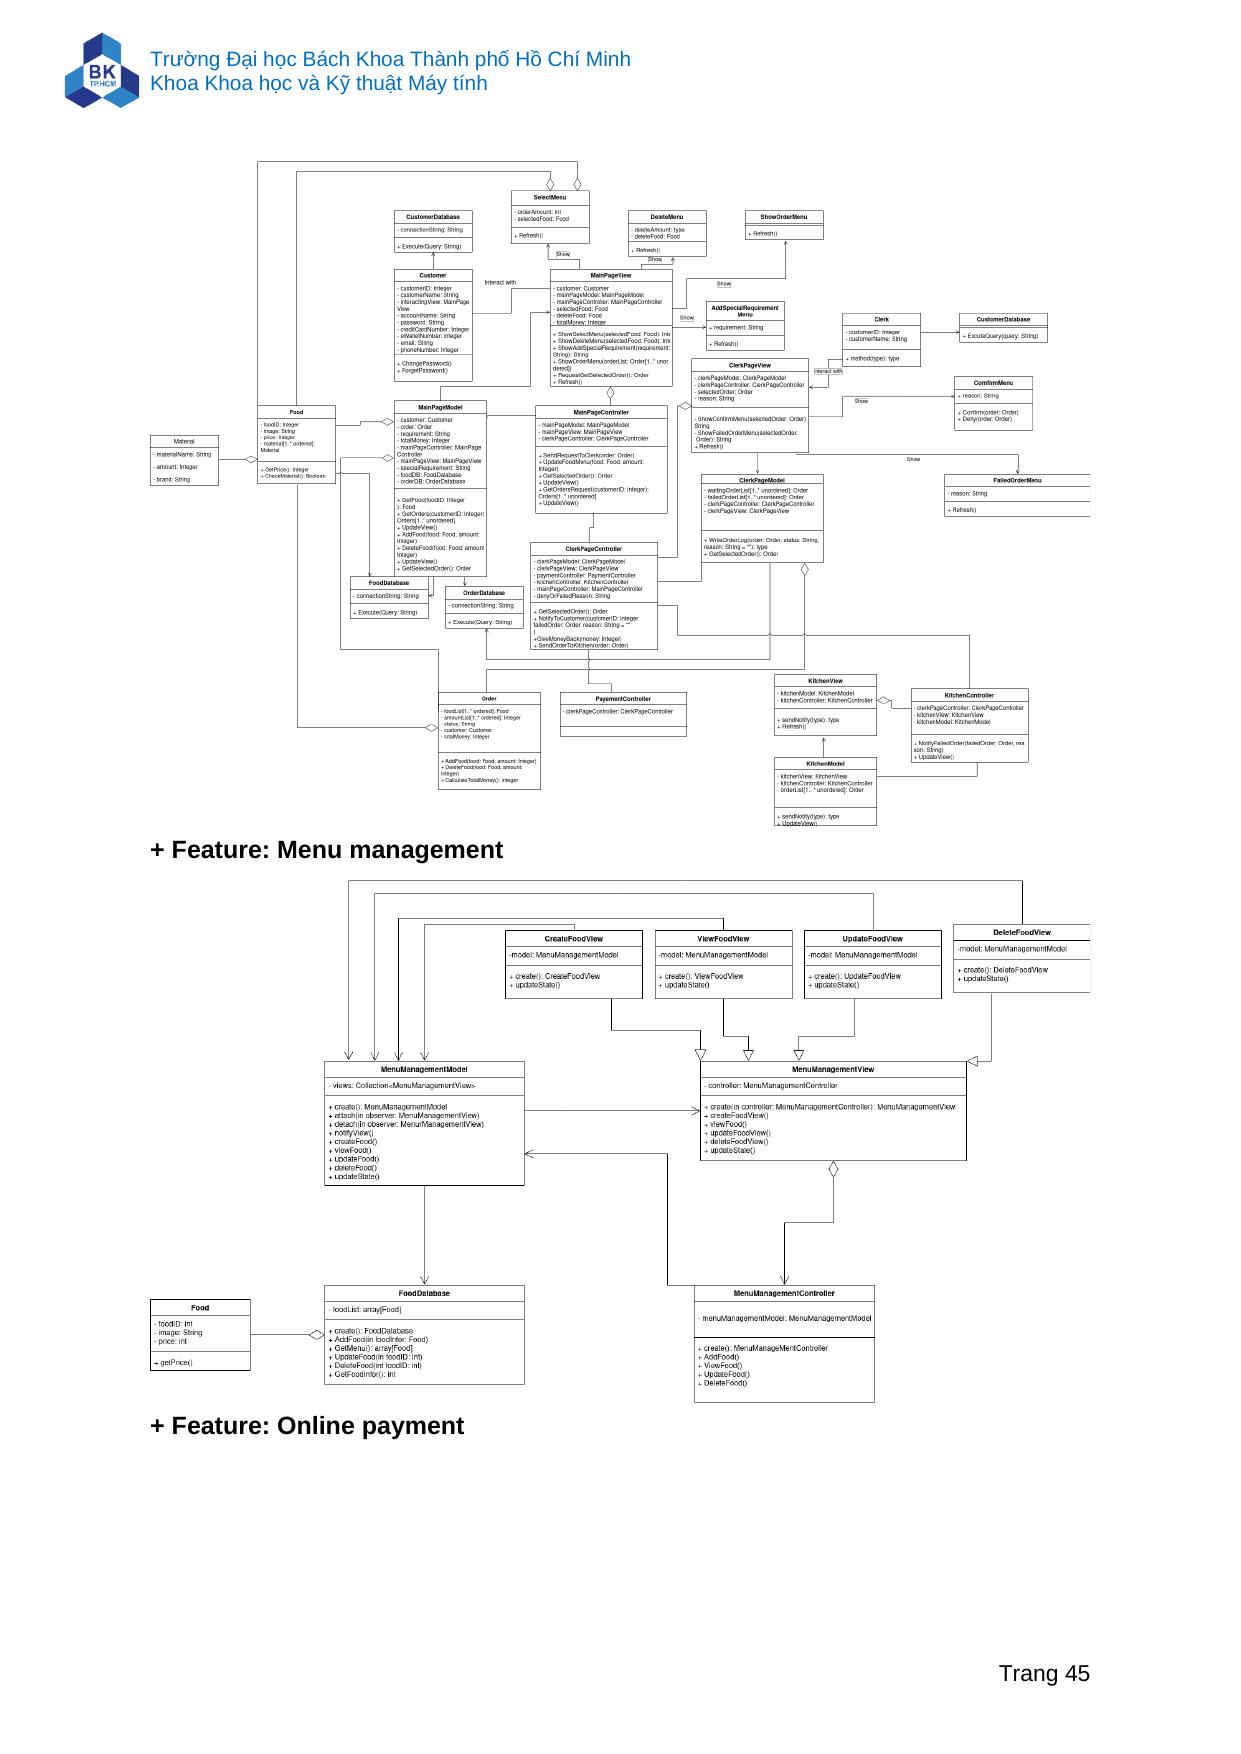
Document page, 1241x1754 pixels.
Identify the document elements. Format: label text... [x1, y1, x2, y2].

picture [150, 150, 1091, 827]
picture [150, 872, 1091, 1404]
text + Feature: Menu management [150, 835, 1090, 864]
picture [44, 29, 149, 110]
text + Feature: Online payment [150, 1411, 1090, 1440]
